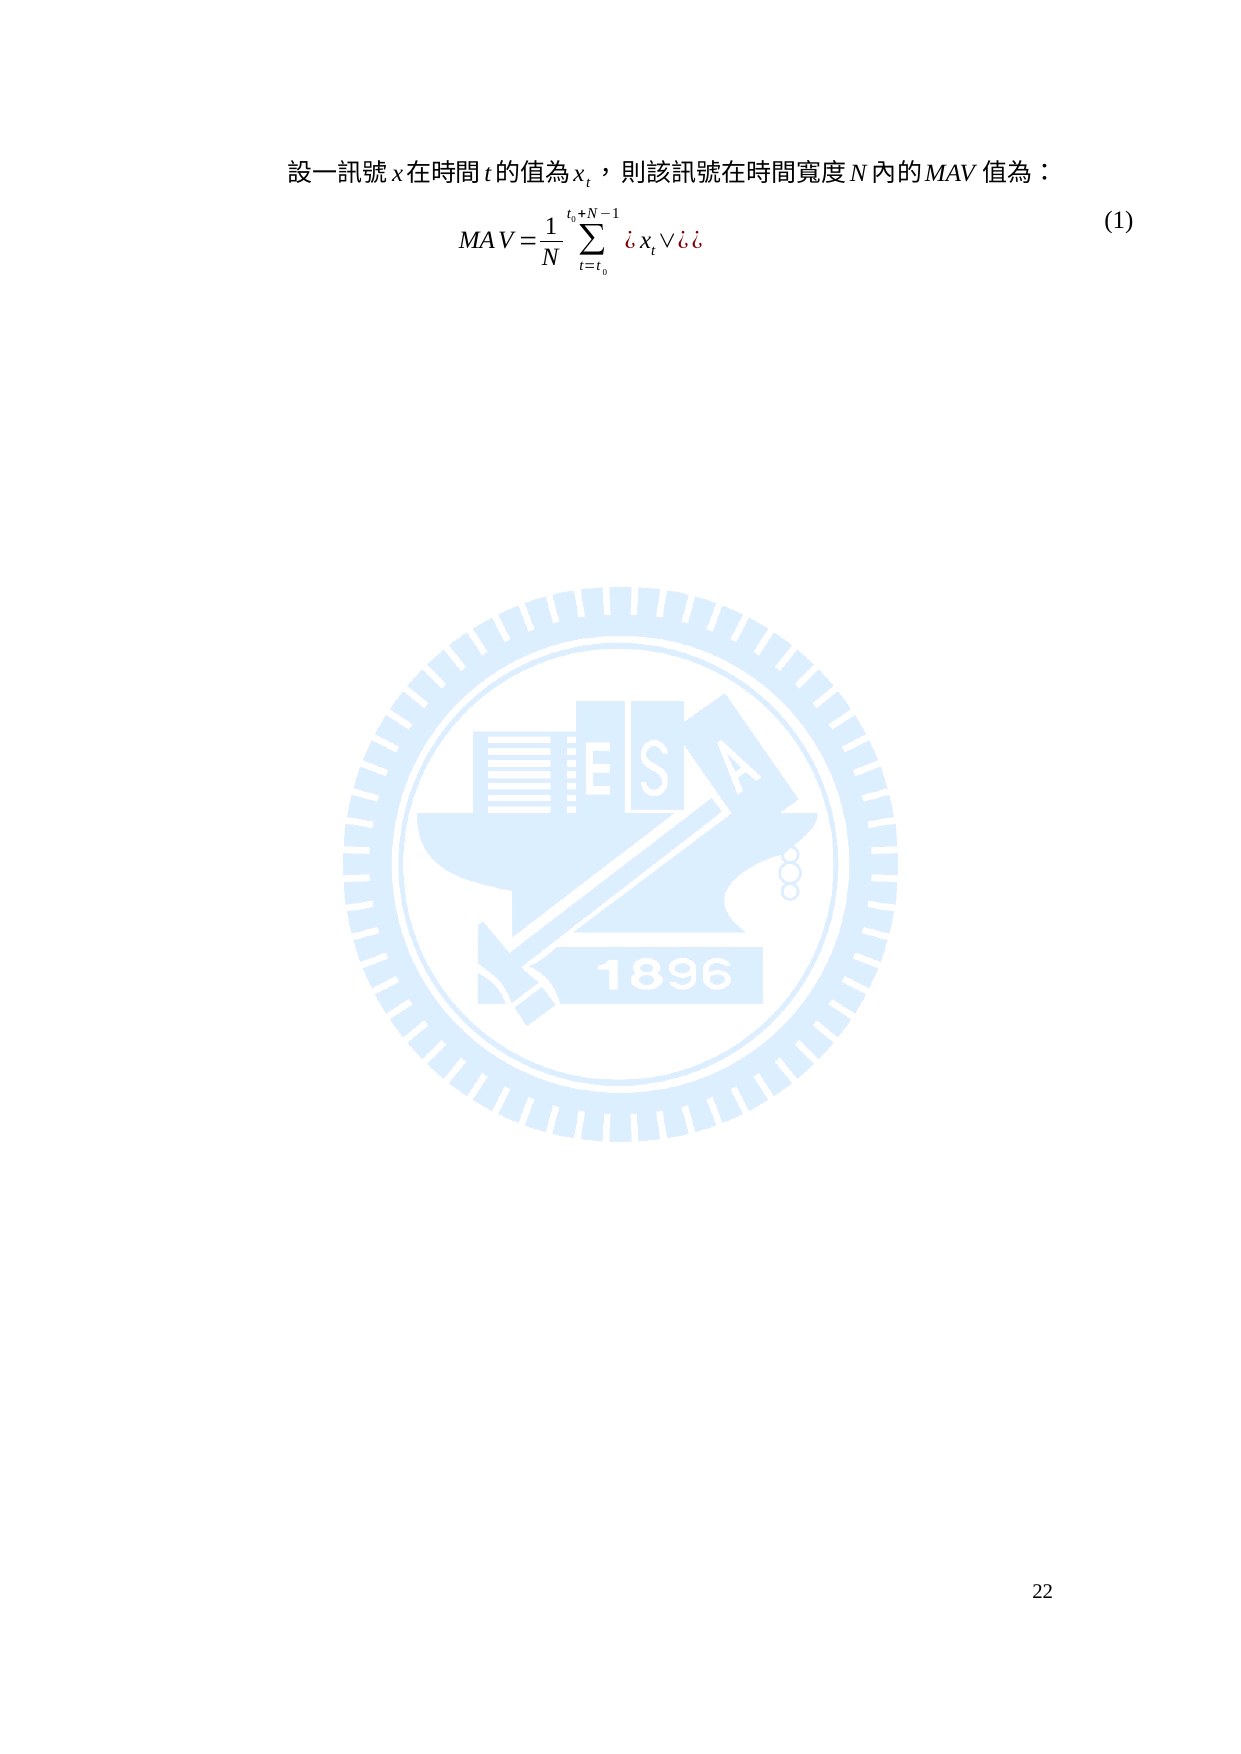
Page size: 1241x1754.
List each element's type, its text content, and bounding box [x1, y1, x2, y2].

table_header [188, 205, 973, 325]
table_header (1) [973, 205, 1144, 325]
